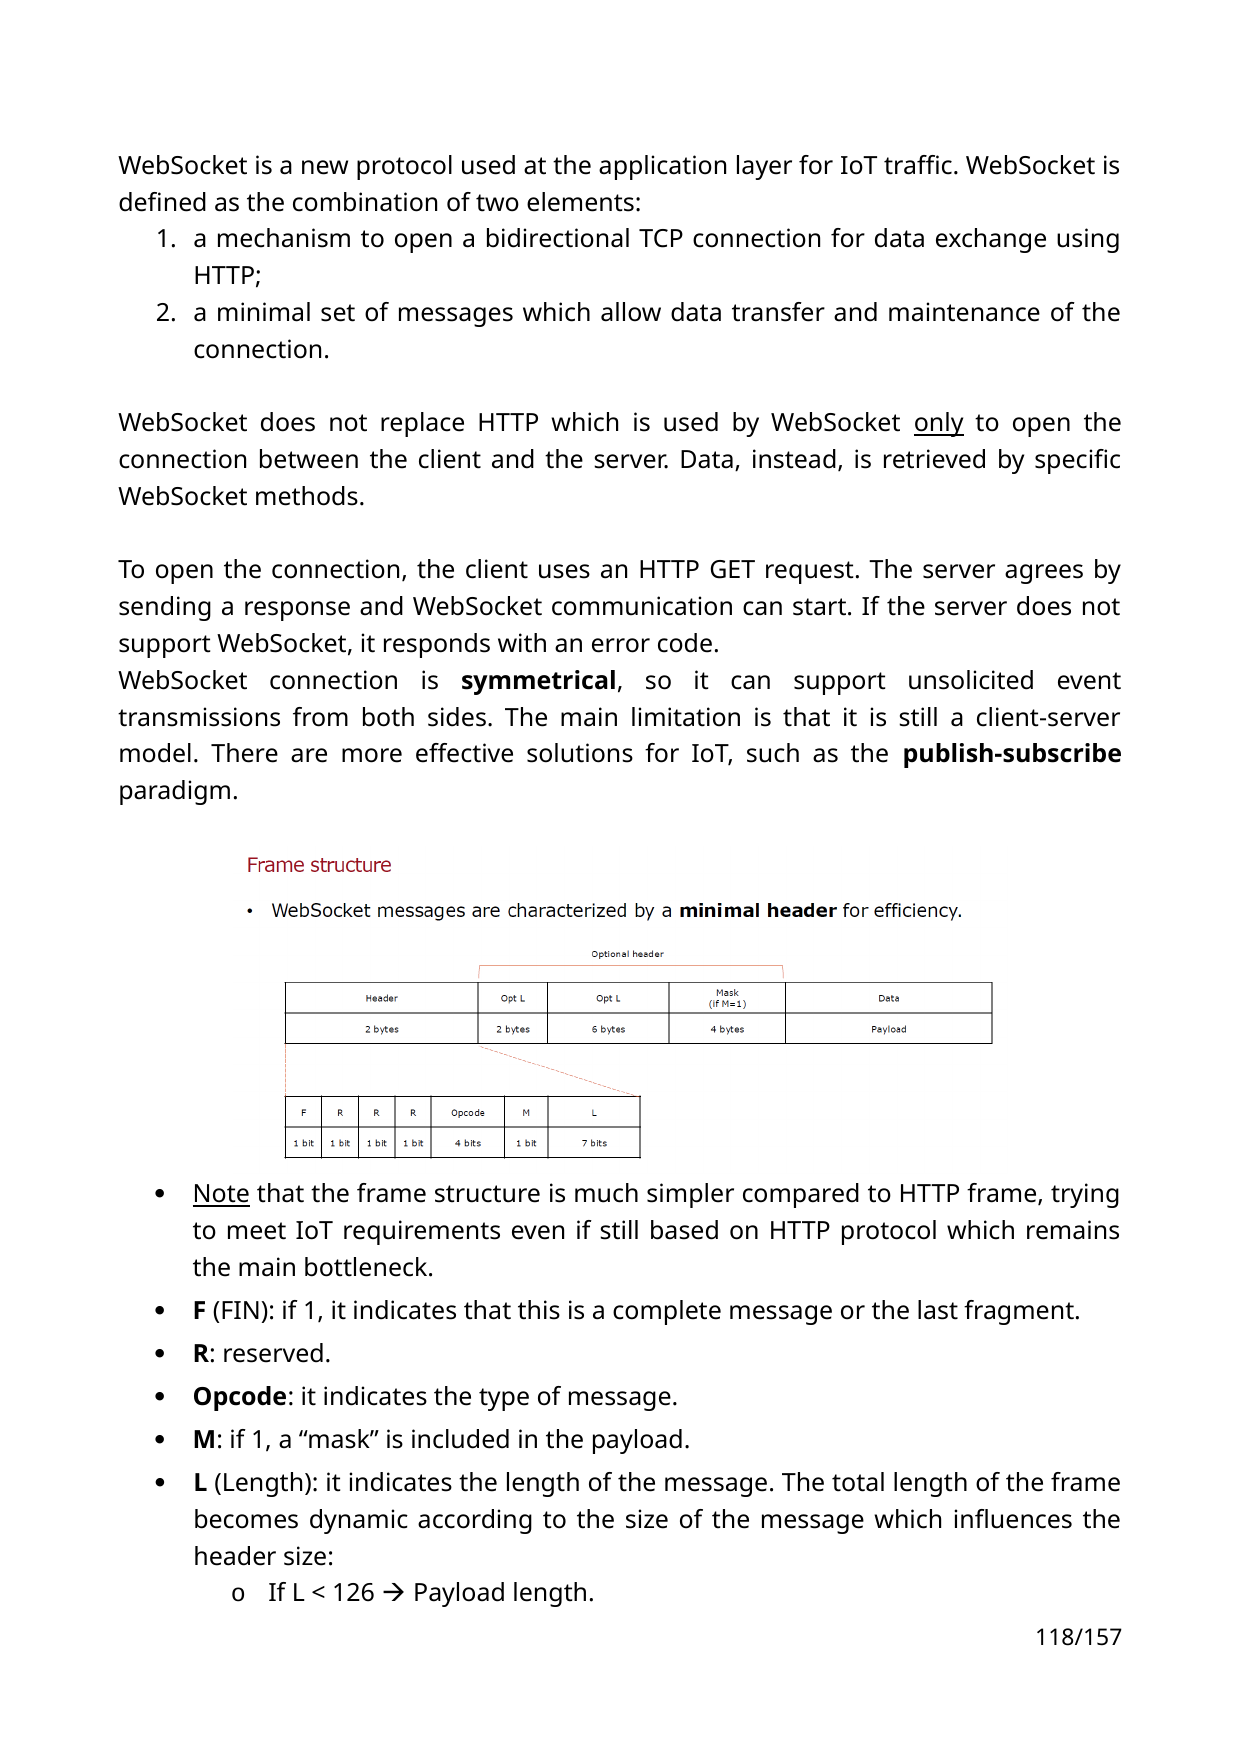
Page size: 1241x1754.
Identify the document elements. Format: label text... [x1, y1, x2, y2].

list a mechanism to open a bidirectional TCP connection for data exchange using HTTP; [156, 221, 1122, 292]
text WebSocket connection is symmetrical, so it can support unsolicited event transmissions from both sides. The main limitation is that it is still a client-server model. There are more effective solutions for IoT, such as the publish-subscribe paradigm. [118, 662, 1122, 807]
list M: if 1, a “mask” is included in the payload. [155, 1422, 1122, 1456]
list a minimal set of messages which allow data transfer and maintenance of the connection. [156, 295, 1122, 366]
text To open the connection, the client uses an HTTP GET request. The server agrees by sending a response and WebSocket communication can start. If the server does not support WebSocket, it responds with an error code. [118, 552, 1122, 660]
list Note that the frame structure is much simpler compared to HTTP frame, trying to meet IoT requirements even if still based on HTTP protocol which remains the main bottleneck. [155, 1176, 1122, 1284]
list Opcode: it indicates the type of message. [155, 1379, 1122, 1413]
list F (FIN): if 1, it indicates that this is a complete message or the last fragment. [155, 1293, 1122, 1327]
text WebSocket is a new protocol used at the application layer for IoT traffic. WebSocket is defined as the combination of two elements: [118, 148, 1122, 218]
list If L < 126 Payload length. [231, 1575, 1122, 1609]
picture [232, 846, 1008, 1174]
text WebSocket does not replace HTTP which is used by WebSocket only to open the connection between the client and the server. Data, instead, is retrieved by specific WebSocket methods. [118, 405, 1122, 513]
list L (Length): it indicates the length of the message. The total length of the frame becomes dynamic according to the size of the message which influences the header size: [156, 1465, 1122, 1572]
list R: reserved. [155, 1336, 1122, 1370]
